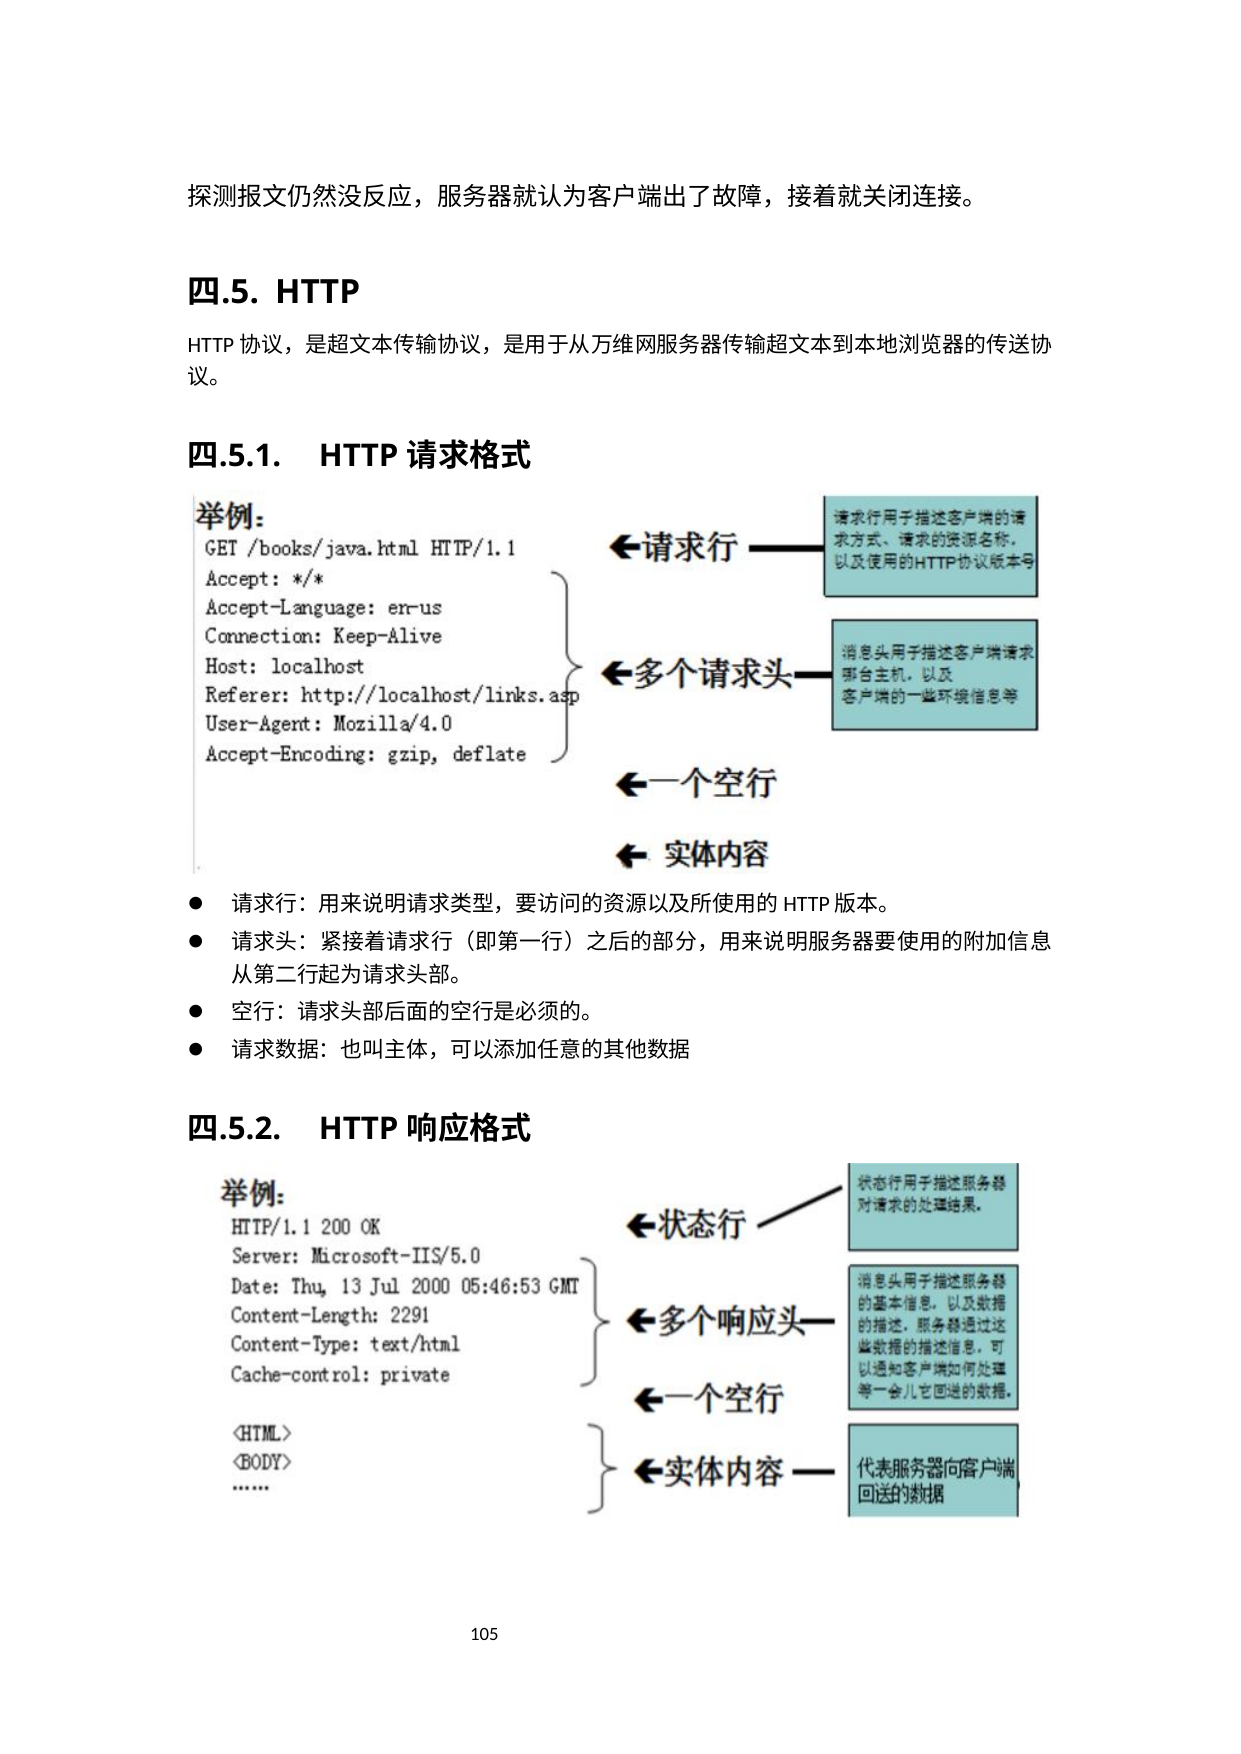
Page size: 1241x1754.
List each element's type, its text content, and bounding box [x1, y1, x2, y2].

list 空行：请求头部后面的空行是必须的。 [187, 994, 1053, 1026]
subtitle HTTP [187, 256, 1053, 321]
list 请求数据：也叫主体，可以添加任意的其他数据 [187, 1032, 1053, 1064]
picture [187, 490, 1050, 874]
list 请求行：用来说明请求类型，要访问的资源以及所使用的 HTTP 版本。 [187, 886, 1053, 918]
subtitle HTTP 请求格式 [187, 421, 1053, 486]
list 请求头：紧接着请求行（即第一行）之后的部分，用来说明服务器要使用的附加信息从第二行起为请求头部。 [187, 924, 1053, 989]
picture [187, 1163, 1046, 1539]
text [187, 162, 1053, 227]
subtitle HTTP 响应格式 [187, 1093, 1053, 1158]
text HTTP 协议，是超文本传输协议，是用于从万维网服务器传输超文本到本地浏览器的传送协议。 [187, 326, 1053, 391]
